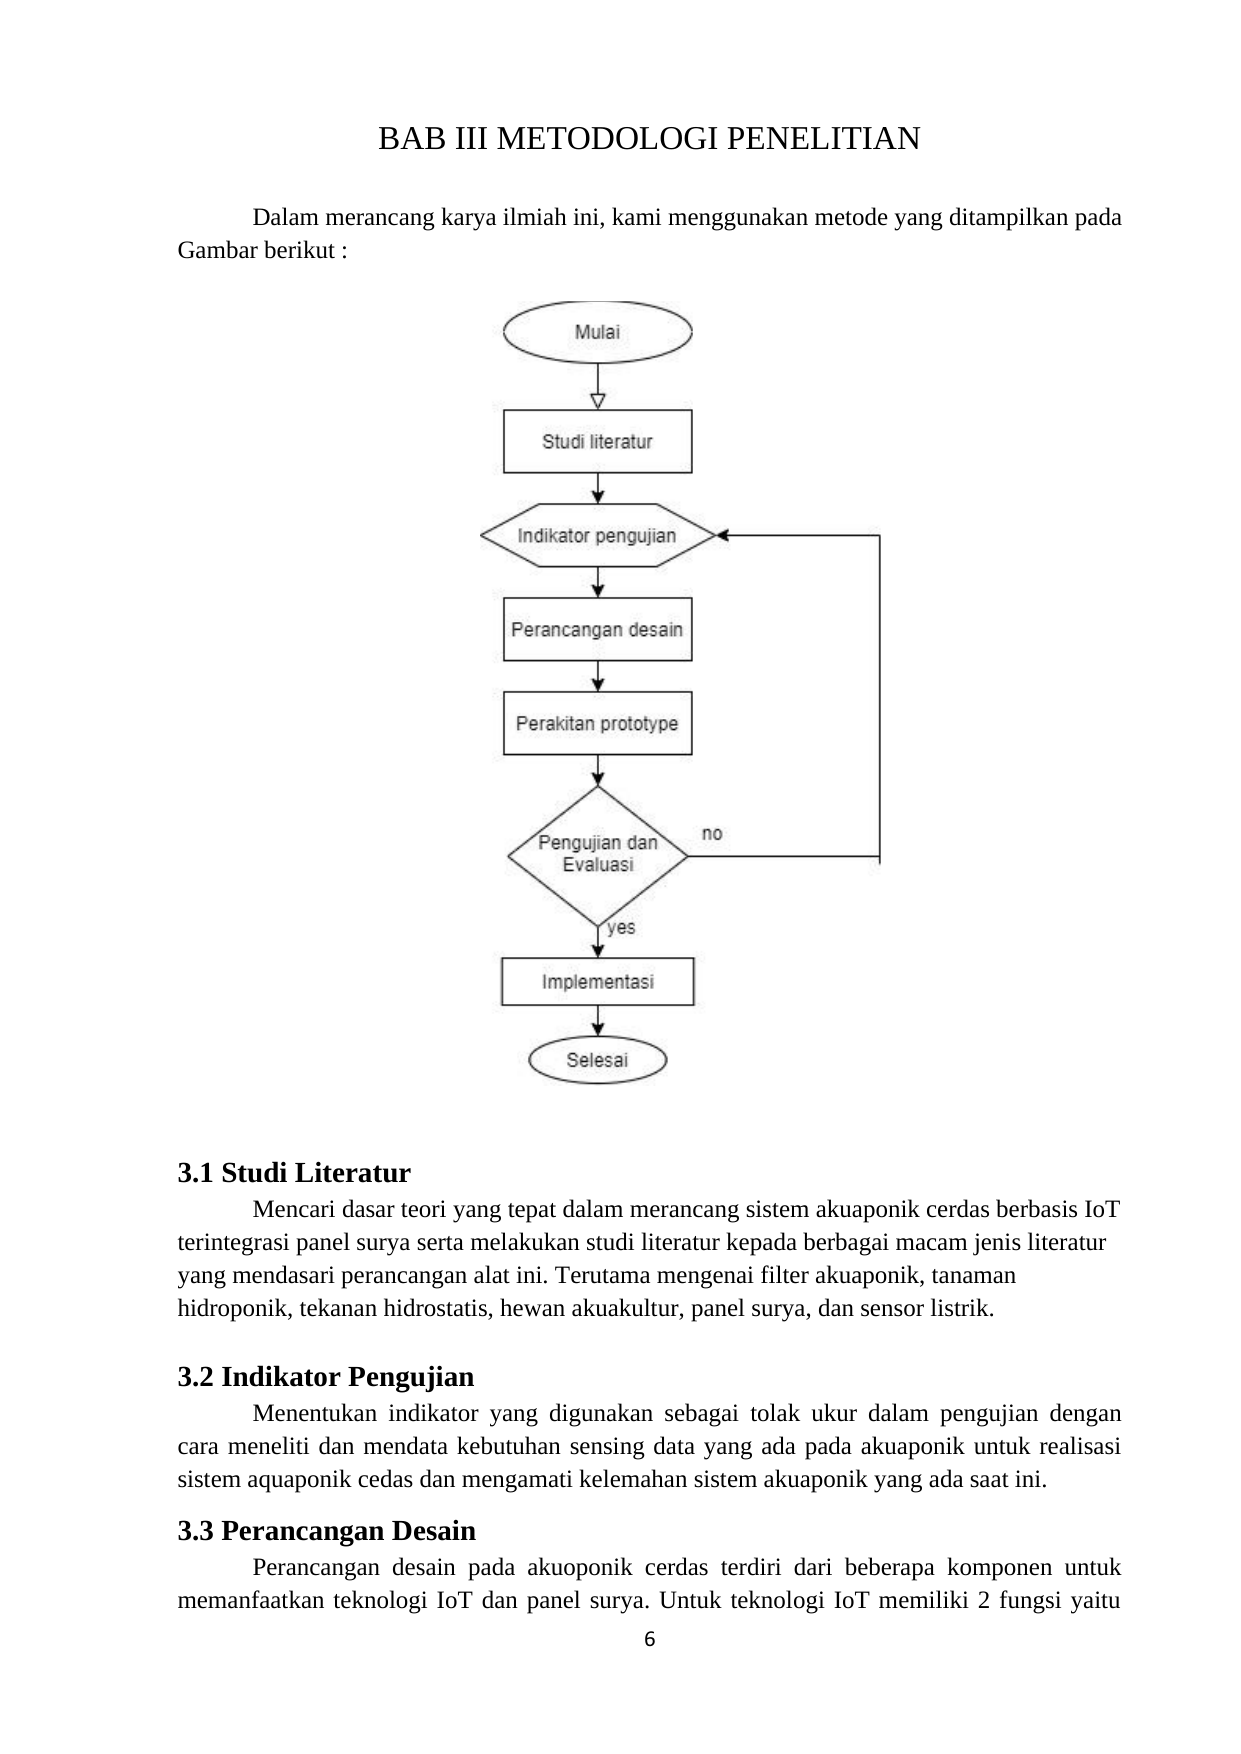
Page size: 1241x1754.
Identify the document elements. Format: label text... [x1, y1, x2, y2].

subtitle BAB III METODOLOGI PENELITIAN [177, 118, 1122, 156]
text Mencari dasar teori yang tepat dalam merancang sistem akuaponik cerdas berbasis IoT terintegrasi panel surya serta melakukan studi literatur kepada berbagai macam jenis literatur yang mendasari perancangan alat ini. Terutama mengenai filter akuaponik, tanaman hidroponik, tekanan hidrostatis, hewan akuakultur, panel surya, dan sensor listrik. [177, 1194, 1122, 1322]
subtitle 3.1 Studi Literatur [177, 1156, 1122, 1189]
picture [480, 301, 895, 1086]
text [177, 1552, 1122, 1614]
subtitle 3.3 Perancangan Desain [177, 1513, 1122, 1547]
subtitle 3.2 Indikator Pengujian [177, 1359, 1122, 1393]
text Menentukan indikator yang digunakan sebagai tolak ukur dalam pengujian dengan cara meneliti dan mendata kebutuhan sensing data yang ada pada akuaponik untuk realisasi sistem aquaponik cedas dan mengamati kelemahan sistem akuaponik yang ada saat ini. [177, 1398, 1122, 1493]
text Dalam merancang karya ilmiah ini, kami menggunakan metode yang ditampilkan pada Gambar berikut : [177, 202, 1122, 264]
